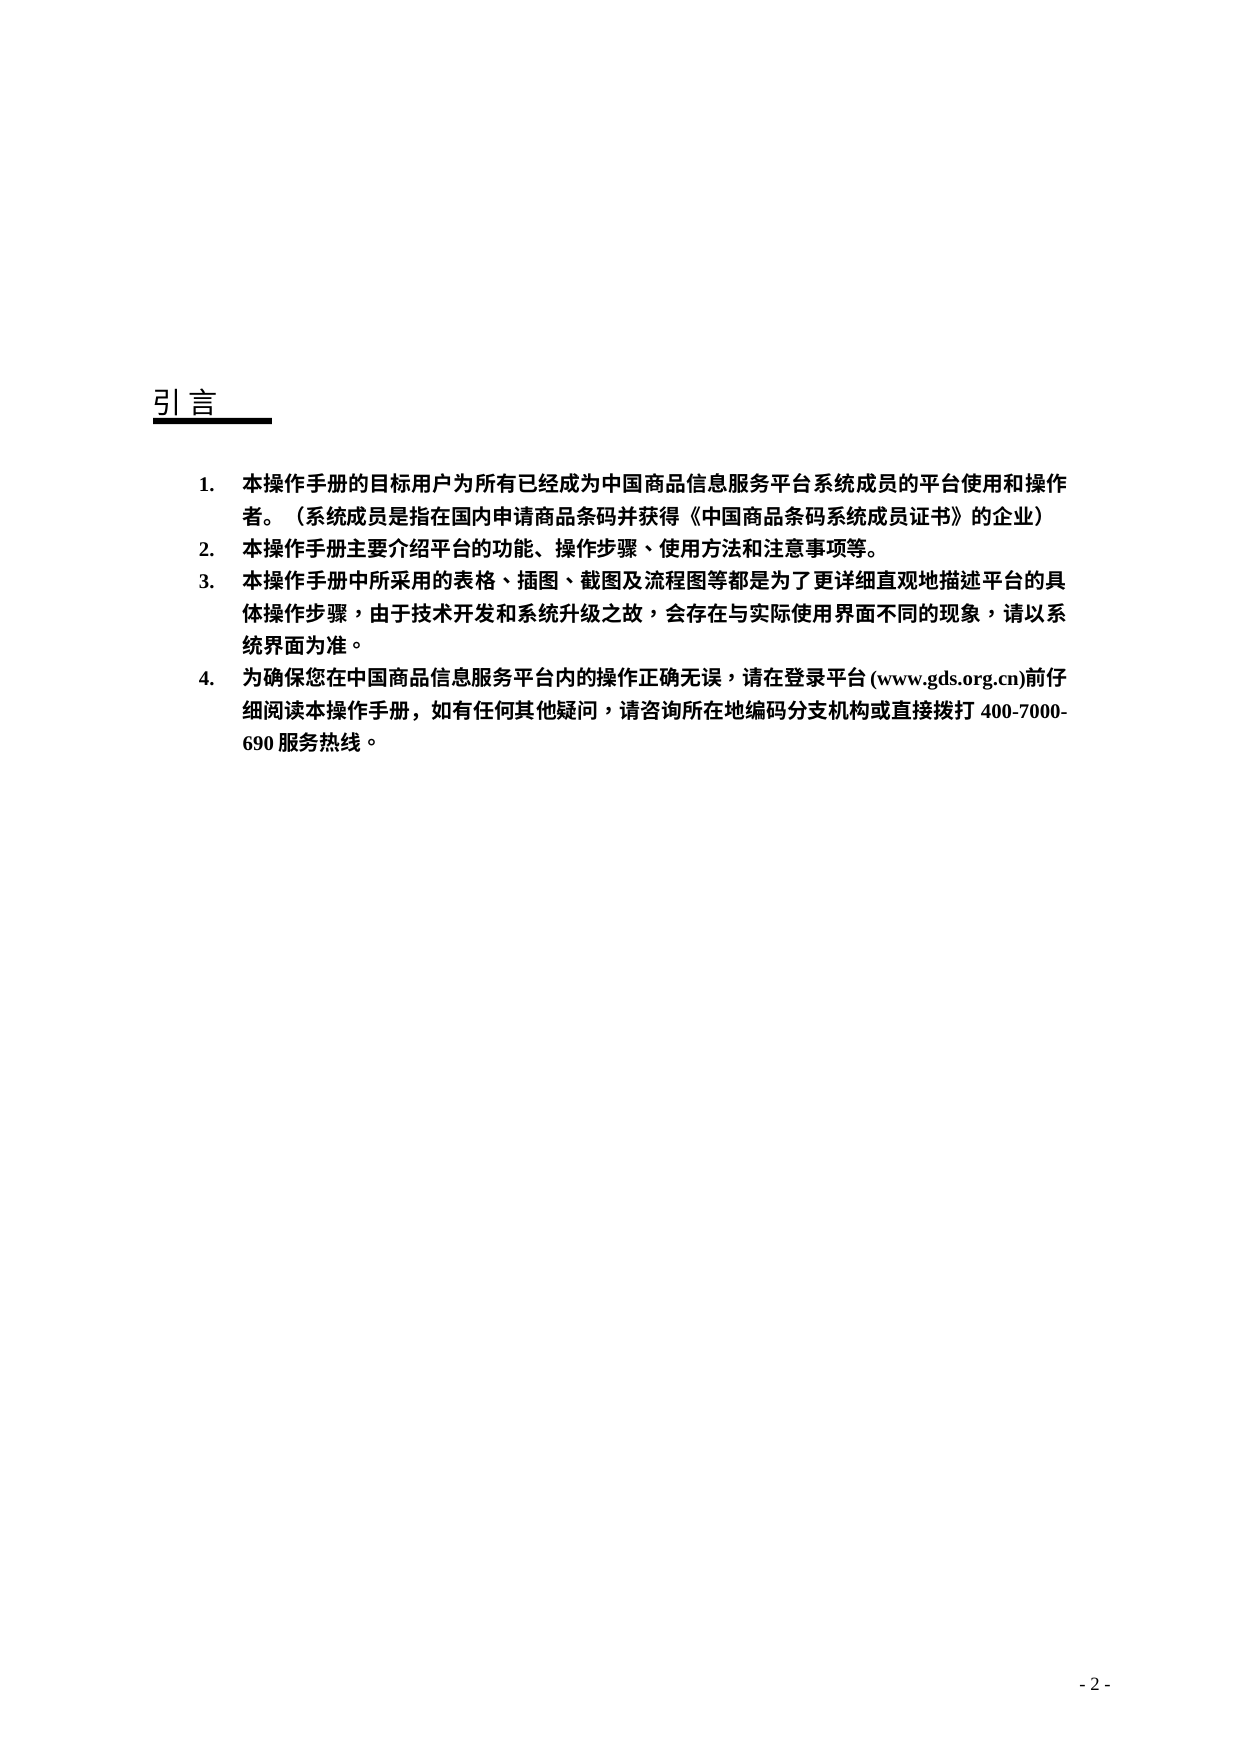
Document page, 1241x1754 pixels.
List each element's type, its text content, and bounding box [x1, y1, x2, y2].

text 引 言 [130, 369, 1110, 434]
list 本操作手册中所采用的表格、插图、截图及流程图等都是为了更详细直观地描述平台的具体操作步骤，由于技术开发和系统升级之故，会存在与实际使用界面不同的现象，请以系统界面为准。 [199, 564, 1067, 661]
list 本操作手册主要介绍平台的功能、操作步骤、使用方法和注意事项等。 [199, 531, 1067, 564]
list 本操作手册的目标用户为所有已经成为中国商品信息服务平台系统成员的平台使用和操作者。（系统成员是指在国内申请商品条码并获得《中国商品条码系统成员证书》的企业） [199, 466, 1067, 531]
list 为确保您在中国商品信息服务平台内的操作正确无误，请在登录平台(www.gds.org.cn)前仔细阅读本操作手册，如有任何其他疑问，请咨询所在地编码分支机构或直接拨打400-7000-690服务热线。 [199, 661, 1067, 759]
